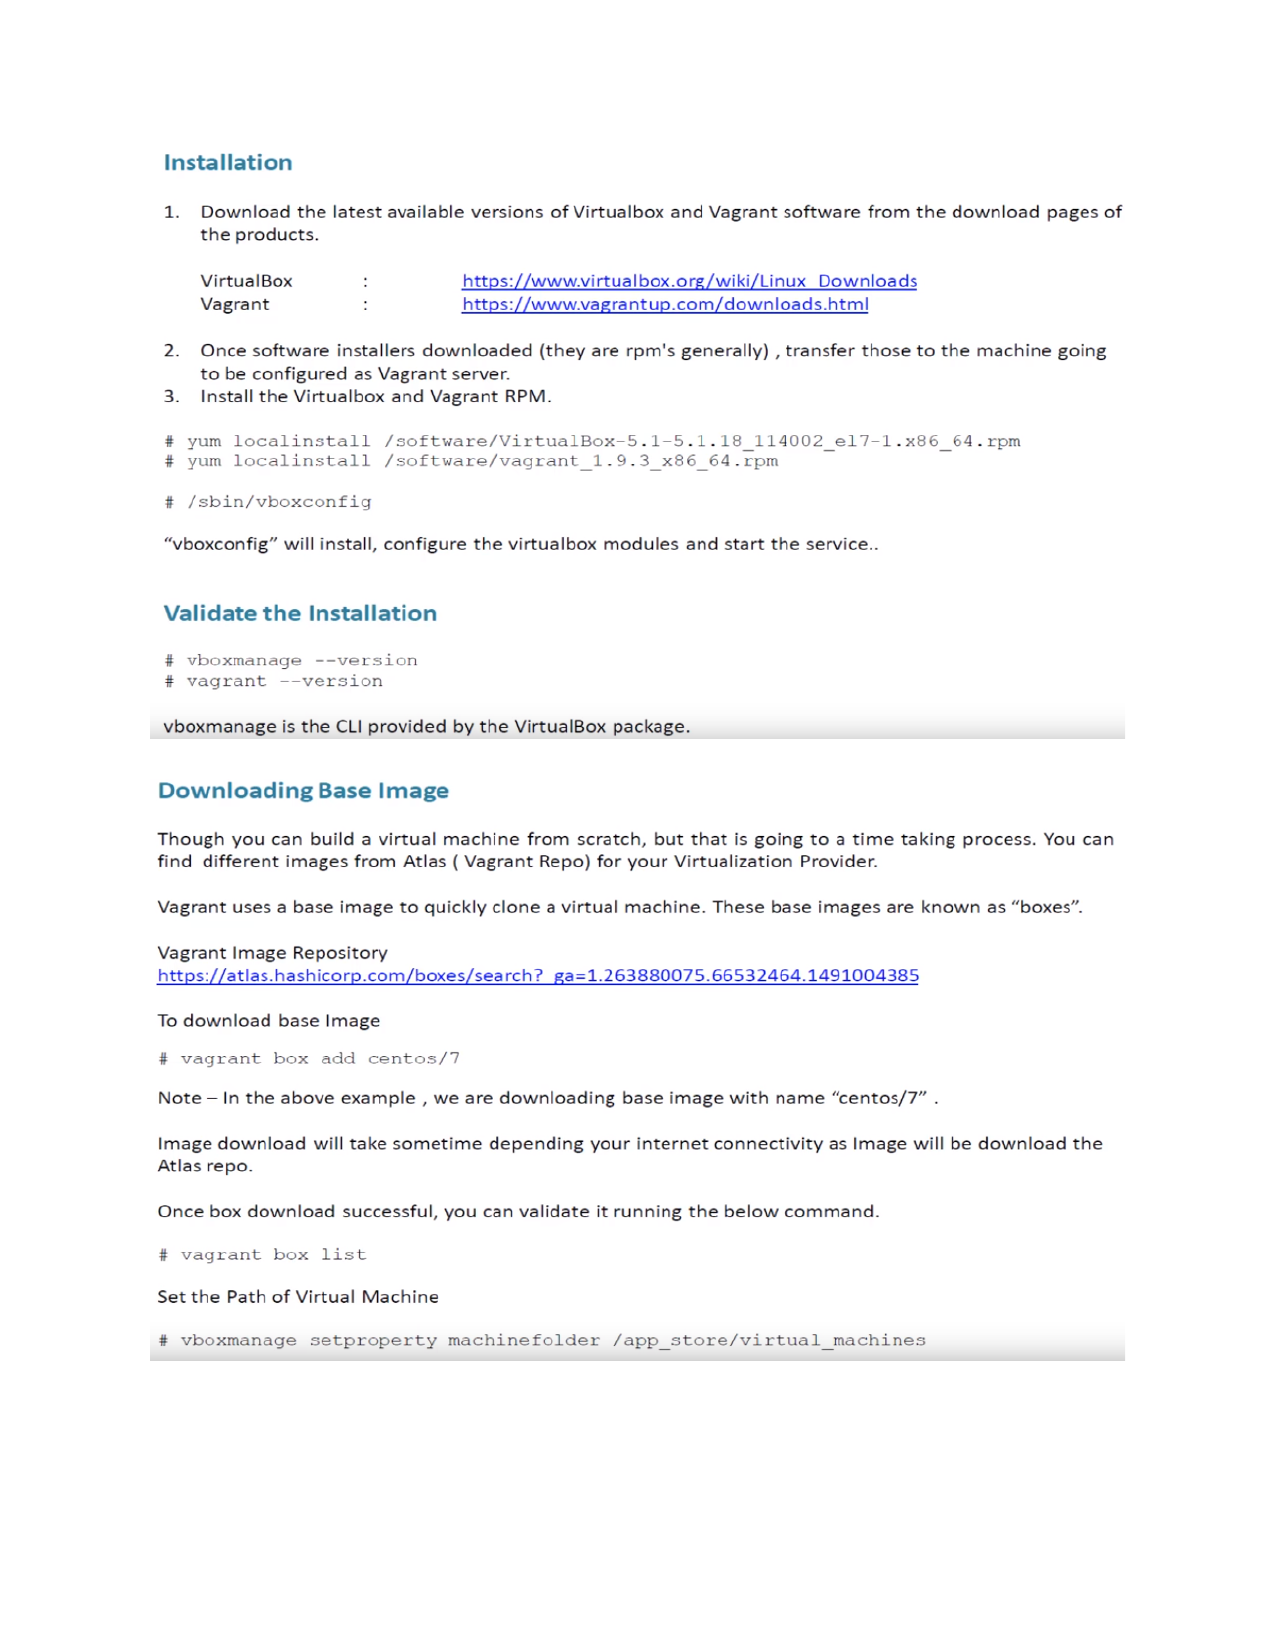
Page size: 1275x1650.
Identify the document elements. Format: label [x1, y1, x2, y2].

picture [150, 150, 1125, 739]
picture [150, 779, 1125, 1361]
